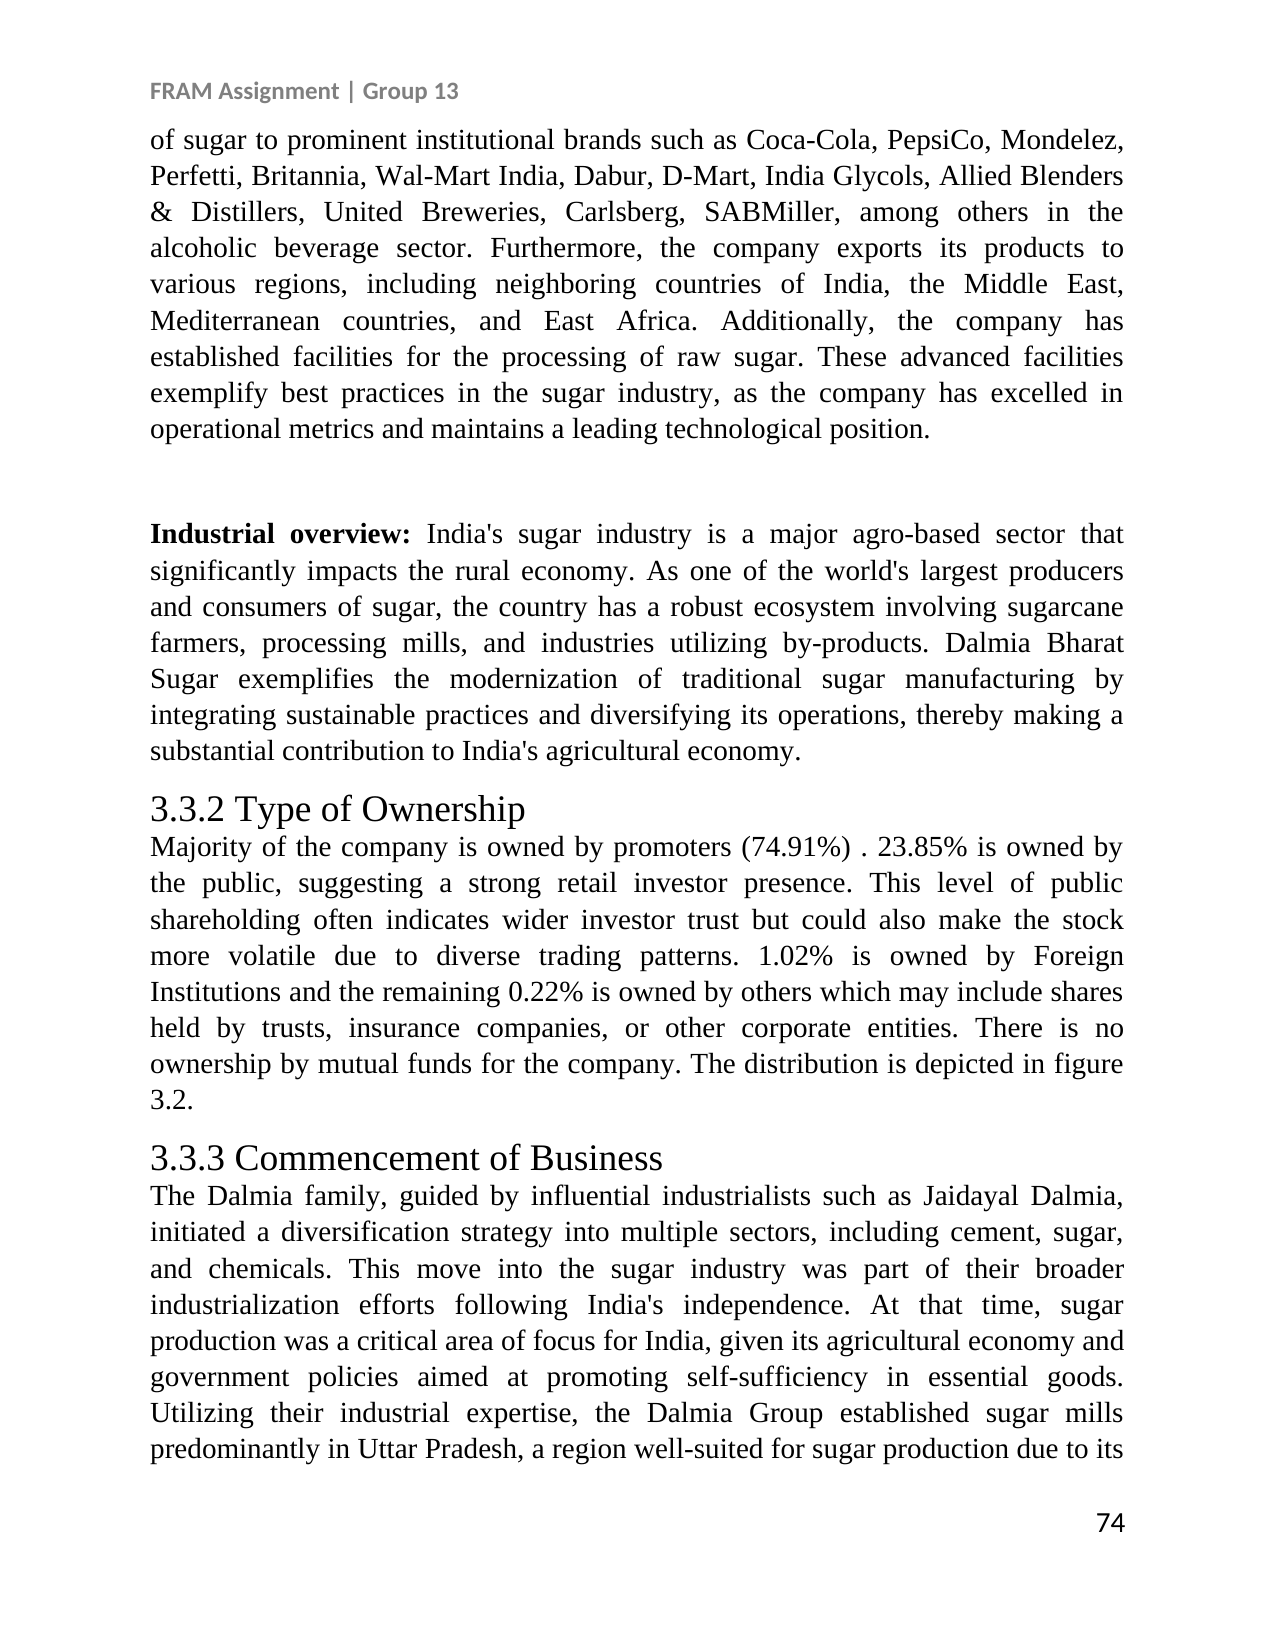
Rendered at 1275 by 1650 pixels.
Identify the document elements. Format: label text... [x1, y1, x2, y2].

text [150, 122, 1125, 444]
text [150, 1178, 1125, 1465]
text Industrial overview: India's sugar industry is a major agro-based sector that significantly impacts the rural economy. As one of the world's largest producers and consumers of sugar, the country has a robust ecosystem involving sugarcane farmers, processing mills, and industries utilizing by-products. Dalmia Bharat Sugar exemplifies the modernization of traditional sugar manufacturing by integrating sustainable practices and diversifying its operations, thereby making a substantial contribution to India's agricultural economy. [150, 517, 1125, 767]
subtitle 3.3.2 Type of Ownership [150, 786, 1125, 829]
text Majority of the company is owned by promoters (74.91%) . 23.85% is owned by the public, suggesting a strong retail investor presence. This level of public shareholding often indicates wider investor trust but could also make the stock more volatile due to diverse trading patterns. 1.02% is owned by Foreign Institutions and the remaining 0.22% is owned by others which may include shares held by trusts, insurance companies, or other corporate entities. There is no ownership by mutual funds for the company. The distribution is depicted in figure 3.2. [150, 829, 1125, 1116]
subtitle 3.3.3 Commencement of Business [150, 1135, 1125, 1178]
